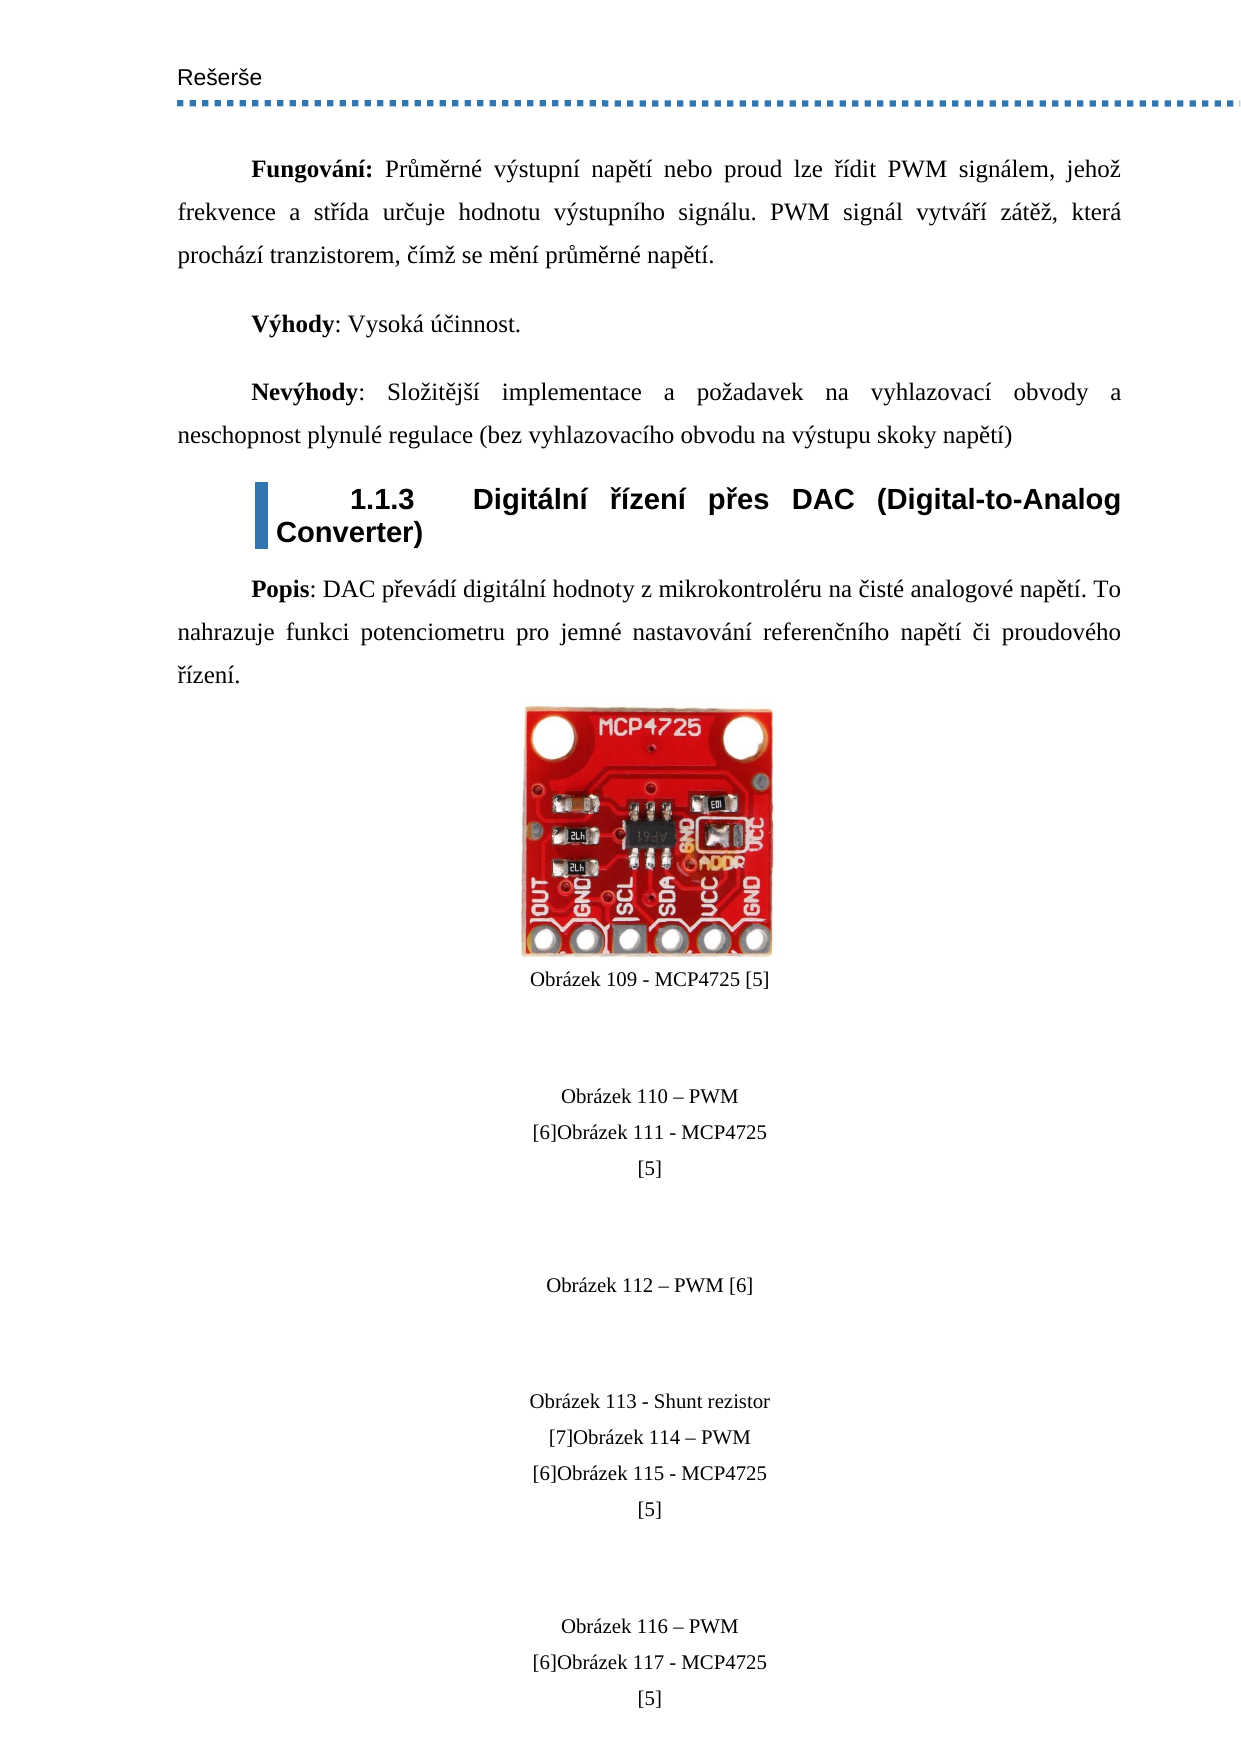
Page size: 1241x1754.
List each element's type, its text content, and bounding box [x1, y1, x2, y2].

text Popis: DAC převádí digitální hodnoty z mikrokontroléru na čisté analogové napětí. To nahrazuje funkci potenciometru pro jemné nastavování referenčního napětí či proudového řízení. [177, 574, 1122, 689]
text Nevýhody: Složitější implementace a požadavek na vyhlazovací obvody a neschopnost plynulé regulace (bez vyhlazovacího obvodu na výstupu skoky napětí) [177, 377, 1122, 449]
subtitle Digitální řízení přes DAC (Digital-to-Analog Converter) [268, 482, 1122, 549]
text Fungování: Průměrné výstupní napětí nebo proud lze řídit PWM signálem, jehož frekvence a střída určuje hodnotu výstupního signálu. PWM signál vytváří zátěž, která prochází tranzistorem, čímž se mění průměrné napětí. [177, 154, 1122, 269]
text Výhody: Vysoká účinnost. [177, 309, 1122, 337]
picture [521, 702, 779, 960]
